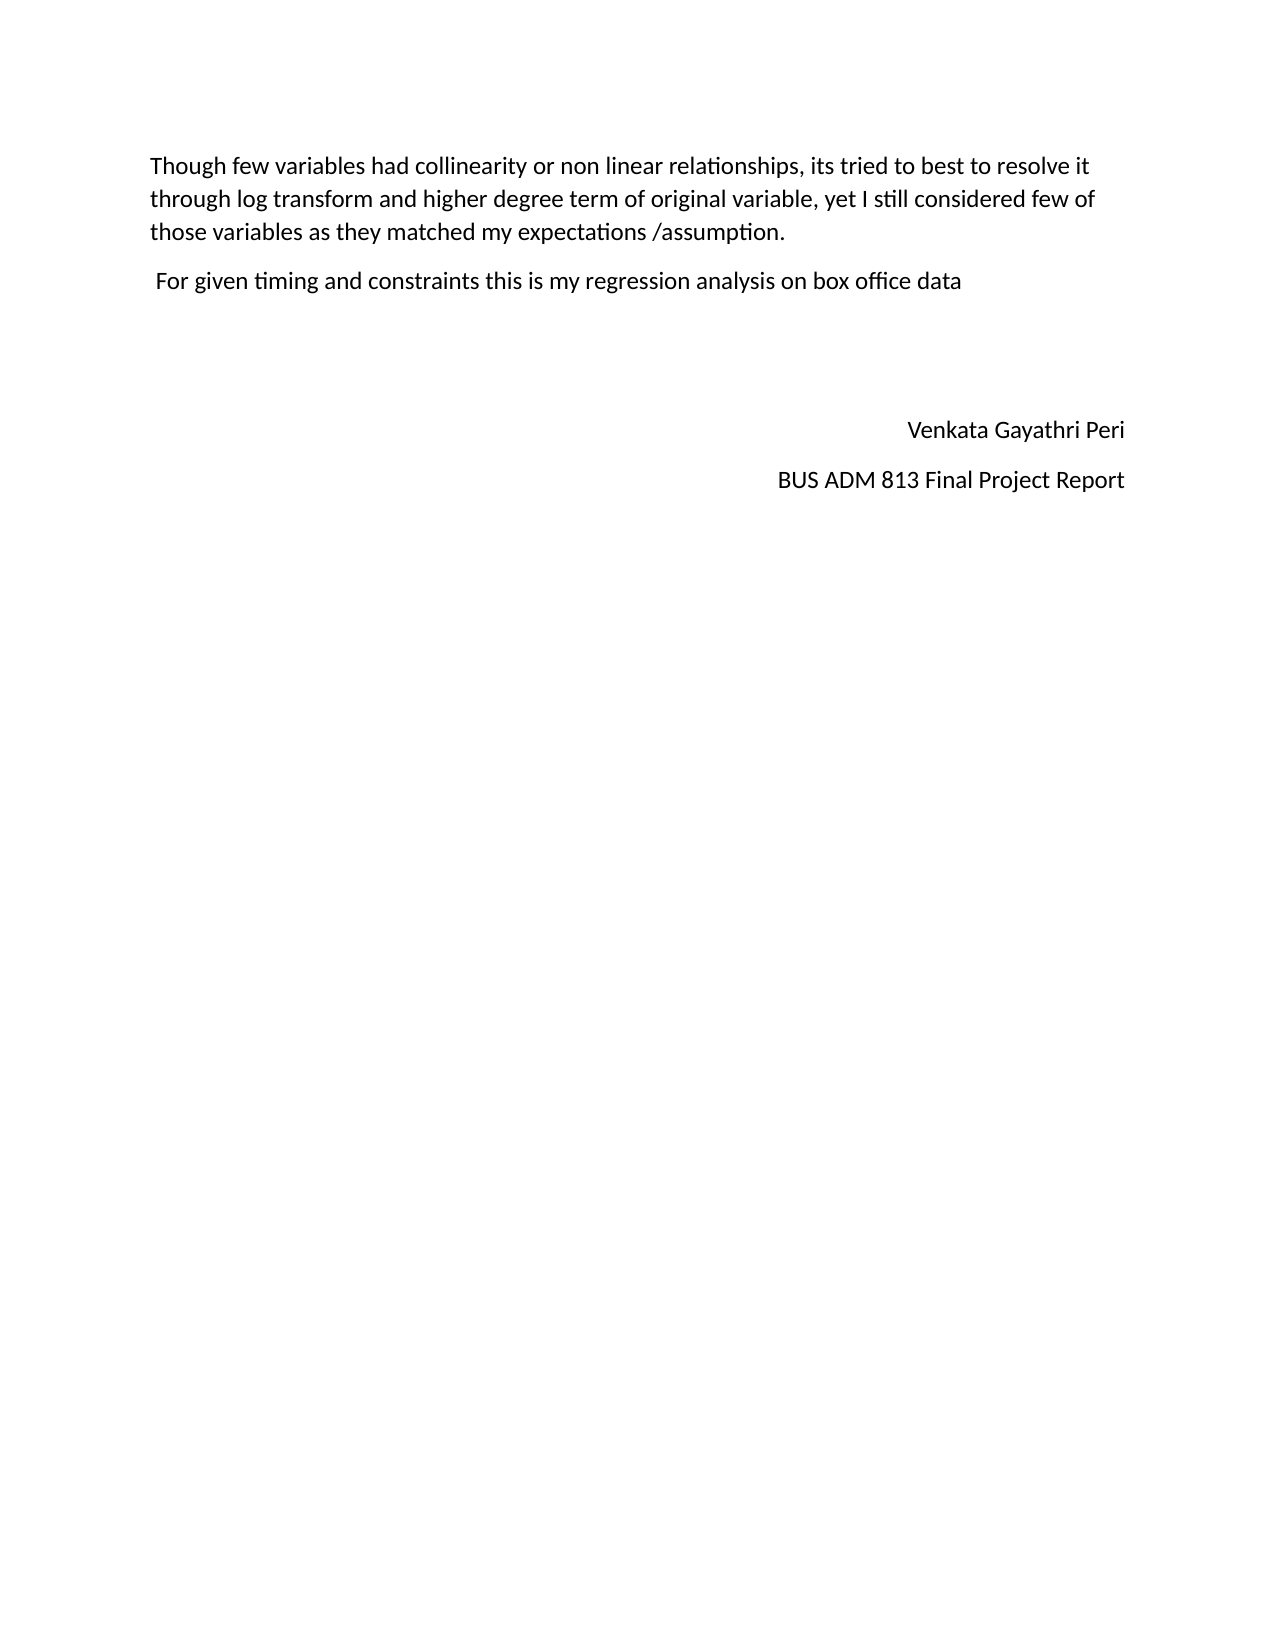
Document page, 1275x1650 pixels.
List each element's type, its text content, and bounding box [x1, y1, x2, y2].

text Though few variables had collinearity or non linear relationships, its tried to best to resolve it through log transform and higher degree term of original variable, yet I still considered few of those variables as they matched my expectations /assumption. [150, 150, 1125, 246]
text BUS ADM 813 Final Project Report [150, 464, 1125, 494]
text For given timing and constraints this is my regression analysis on box office data [150, 265, 1125, 296]
text Venkata Gayathri Peri [150, 414, 1125, 445]
